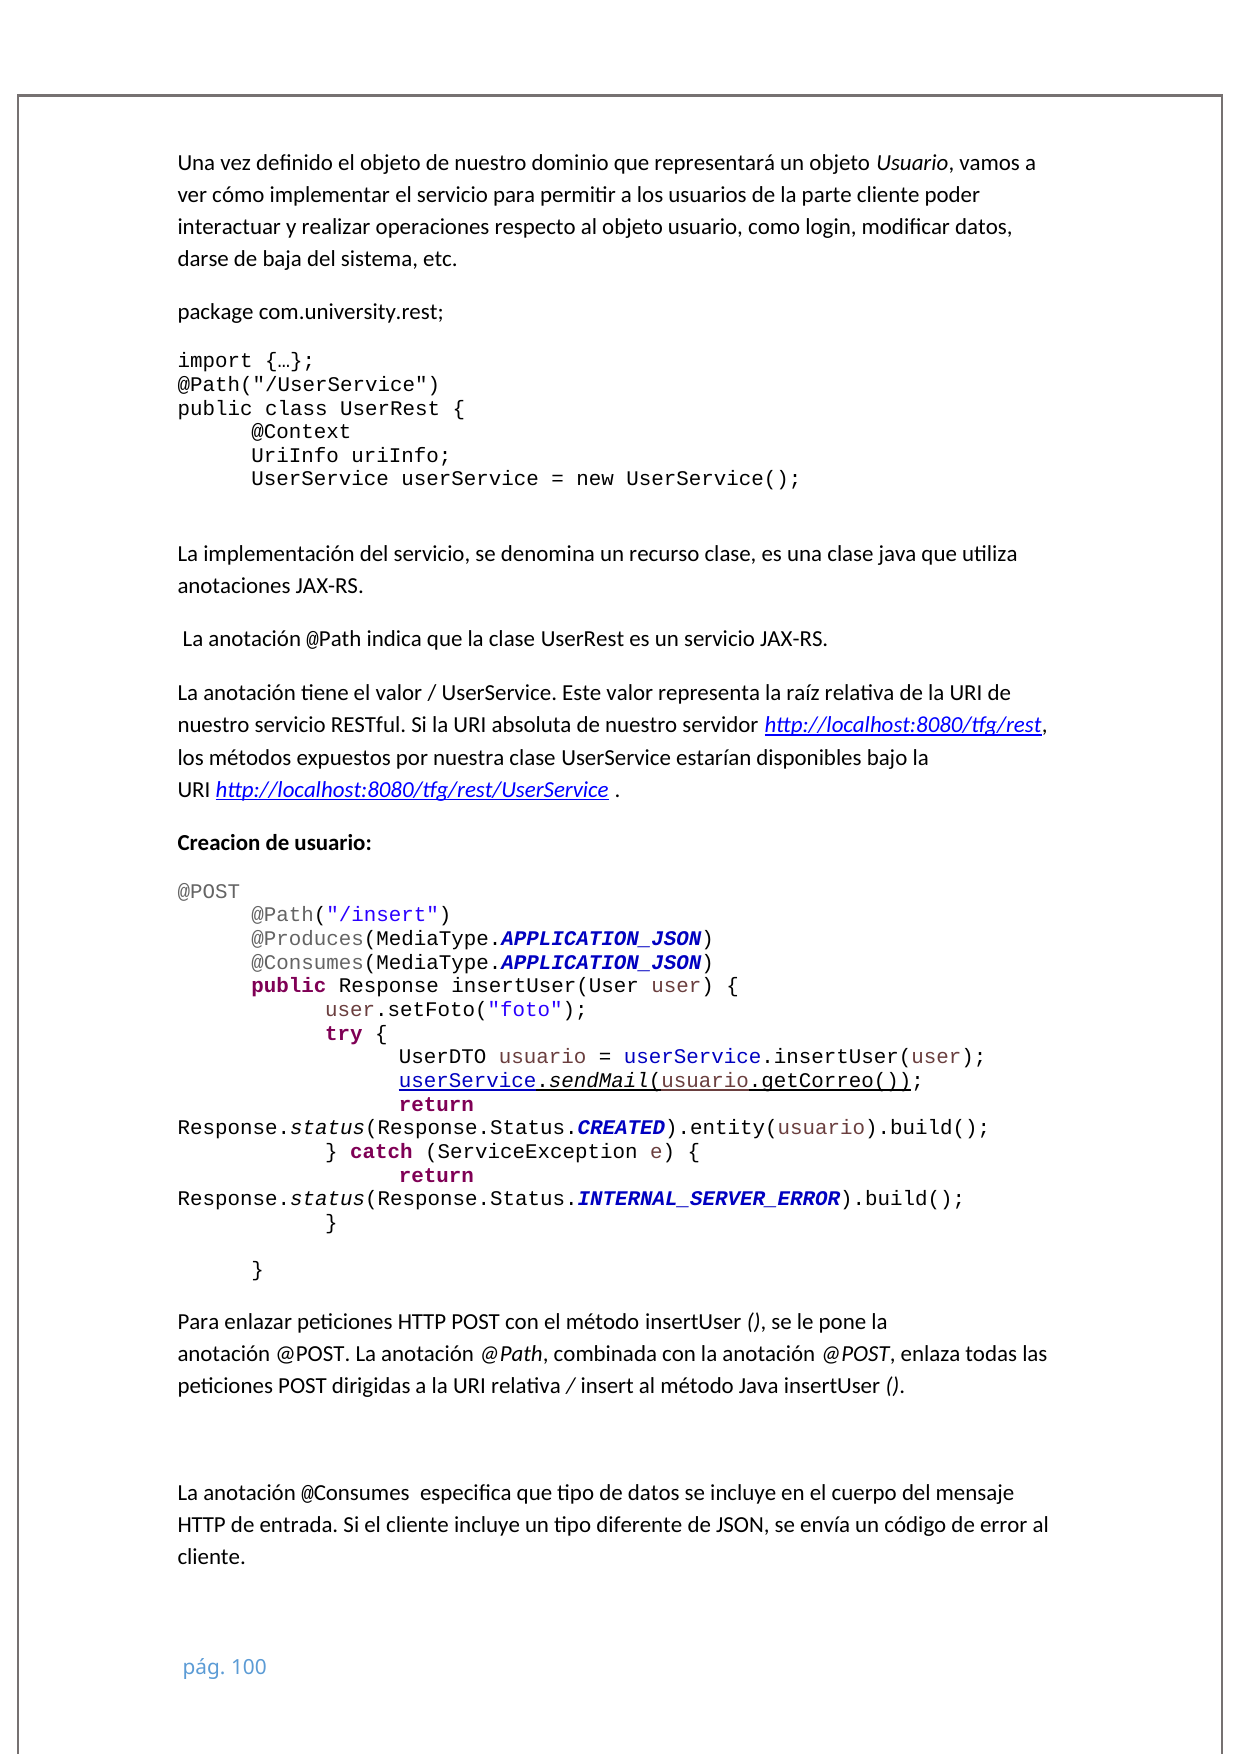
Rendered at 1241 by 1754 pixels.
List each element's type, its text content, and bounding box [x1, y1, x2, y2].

text @Path("/UserService") [177, 374, 1063, 397]
text userService.sendMail(usuario.getCorreo()); [177, 1070, 1063, 1094]
text La anotación @Consumes especifica que tipo de datos se incluye en el cuerpo del mensaje HTTP de entrada. Si el cliente incluye un tipo diferente de JSON, se envía un código de error al cliente. [177, 1478, 1063, 1571]
text @POST [177, 881, 1063, 904]
text } catch (ServiceException e) { [177, 1141, 1063, 1164]
text @Consumes(MediaType.APPLICATION_JSON) [177, 952, 1063, 975]
text Para enlazar peticiones HTTP POST con el método insertUser (), se le pone la anotación @POST. La anotación @Path, combinada con la anotación @POST, enlaza todas las peticiones POST dirigidas a la URI relativa / insert al método Java insertUser (). [177, 1307, 1063, 1399]
text public class UserRest { [177, 397, 1063, 421]
text @Context [177, 421, 1063, 445]
text return Response.status(Response.Status.INTERNAL_SERVER_ERROR).build(); [177, 1164, 1063, 1212]
text try { [177, 1023, 1063, 1046]
text La anotación tiene el valor / UserService. Este valor representa la raíz relativa de la URI de nuestro servicio RESTful. Si la URI absoluta de nuestro servidor http://localhost:8080/tfg/rest, los métodos expuestos por nuestra clase UserService estarían disponibles bajo la URI http://localhost:8080/tfg/rest/UserService . [177, 678, 1063, 803]
text @Produces(MediaType.APPLICATION_JSON) [177, 928, 1063, 952]
text Una vez definido el objeto de nuestro dominio que representará un objeto Usuario, vamos a ver cómo implementar el servicio para permitir a los usuarios de la parte cliente poder interactuar y realizar operaciones respecto al objeto usuario, como login, modificar datos, darse de baja del sistema, etc. [177, 148, 1063, 272]
text La anotación @Path indica que la clase UserRest es un servicio JAX-RS. [177, 624, 1063, 653]
text UserDTO usuario = userService.insertUser(user); [177, 1046, 1063, 1070]
text package com.university.rest; [177, 297, 1063, 325]
text public Response insertUser(User user) { [177, 975, 1063, 999]
text Creacion de usuario: [177, 828, 1063, 856]
text } [177, 1259, 1063, 1283]
text UriInfo uriInfo; [177, 445, 1063, 468]
text import {…}; [177, 350, 1063, 374]
text } [177, 1212, 1063, 1236]
text user.setFoto("foto"); [177, 999, 1063, 1023]
text return Response.status(Response.Status.CREATED).entity(usuario).build(); [177, 1094, 1063, 1141]
text UserService userService = new UserService(); [177, 468, 1063, 492]
text La implementación del servicio, se denomina un recurso clase, es una clase java que utiliza anotaciones JAX-RS. [177, 539, 1063, 599]
text @Path("/insert") [177, 904, 1063, 928]
